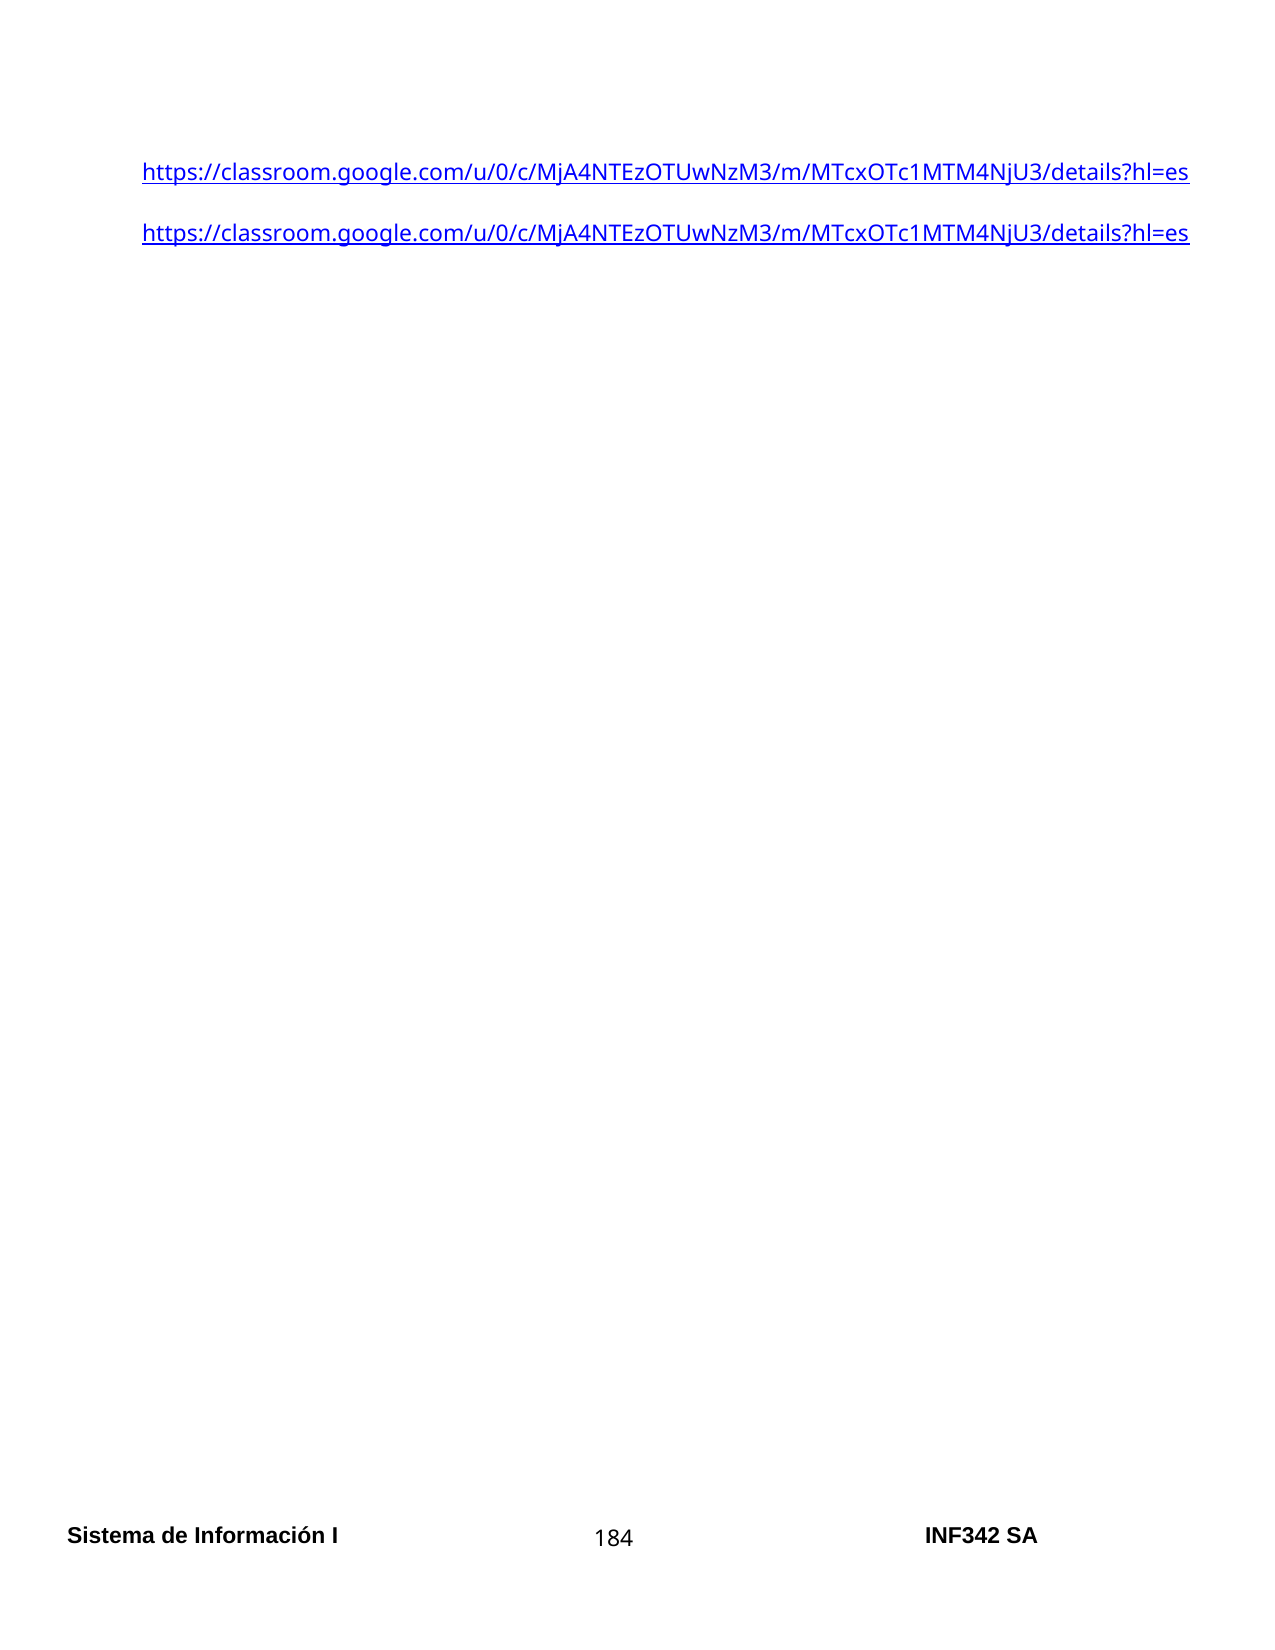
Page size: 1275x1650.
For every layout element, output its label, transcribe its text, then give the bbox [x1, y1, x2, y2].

text https://classroom.google.com/u/0/c/MjA4NTEzOTUwNzM3/m/MTcxOTc1MTM4NjU3/details?hl=es [142, 217, 1212, 248]
text https://classroom.google.com/u/0/c/MjA4NTEzOTUwNzM3/m/MTcxOTc1MTM4NjU3/details?hl=es [142, 156, 1212, 187]
